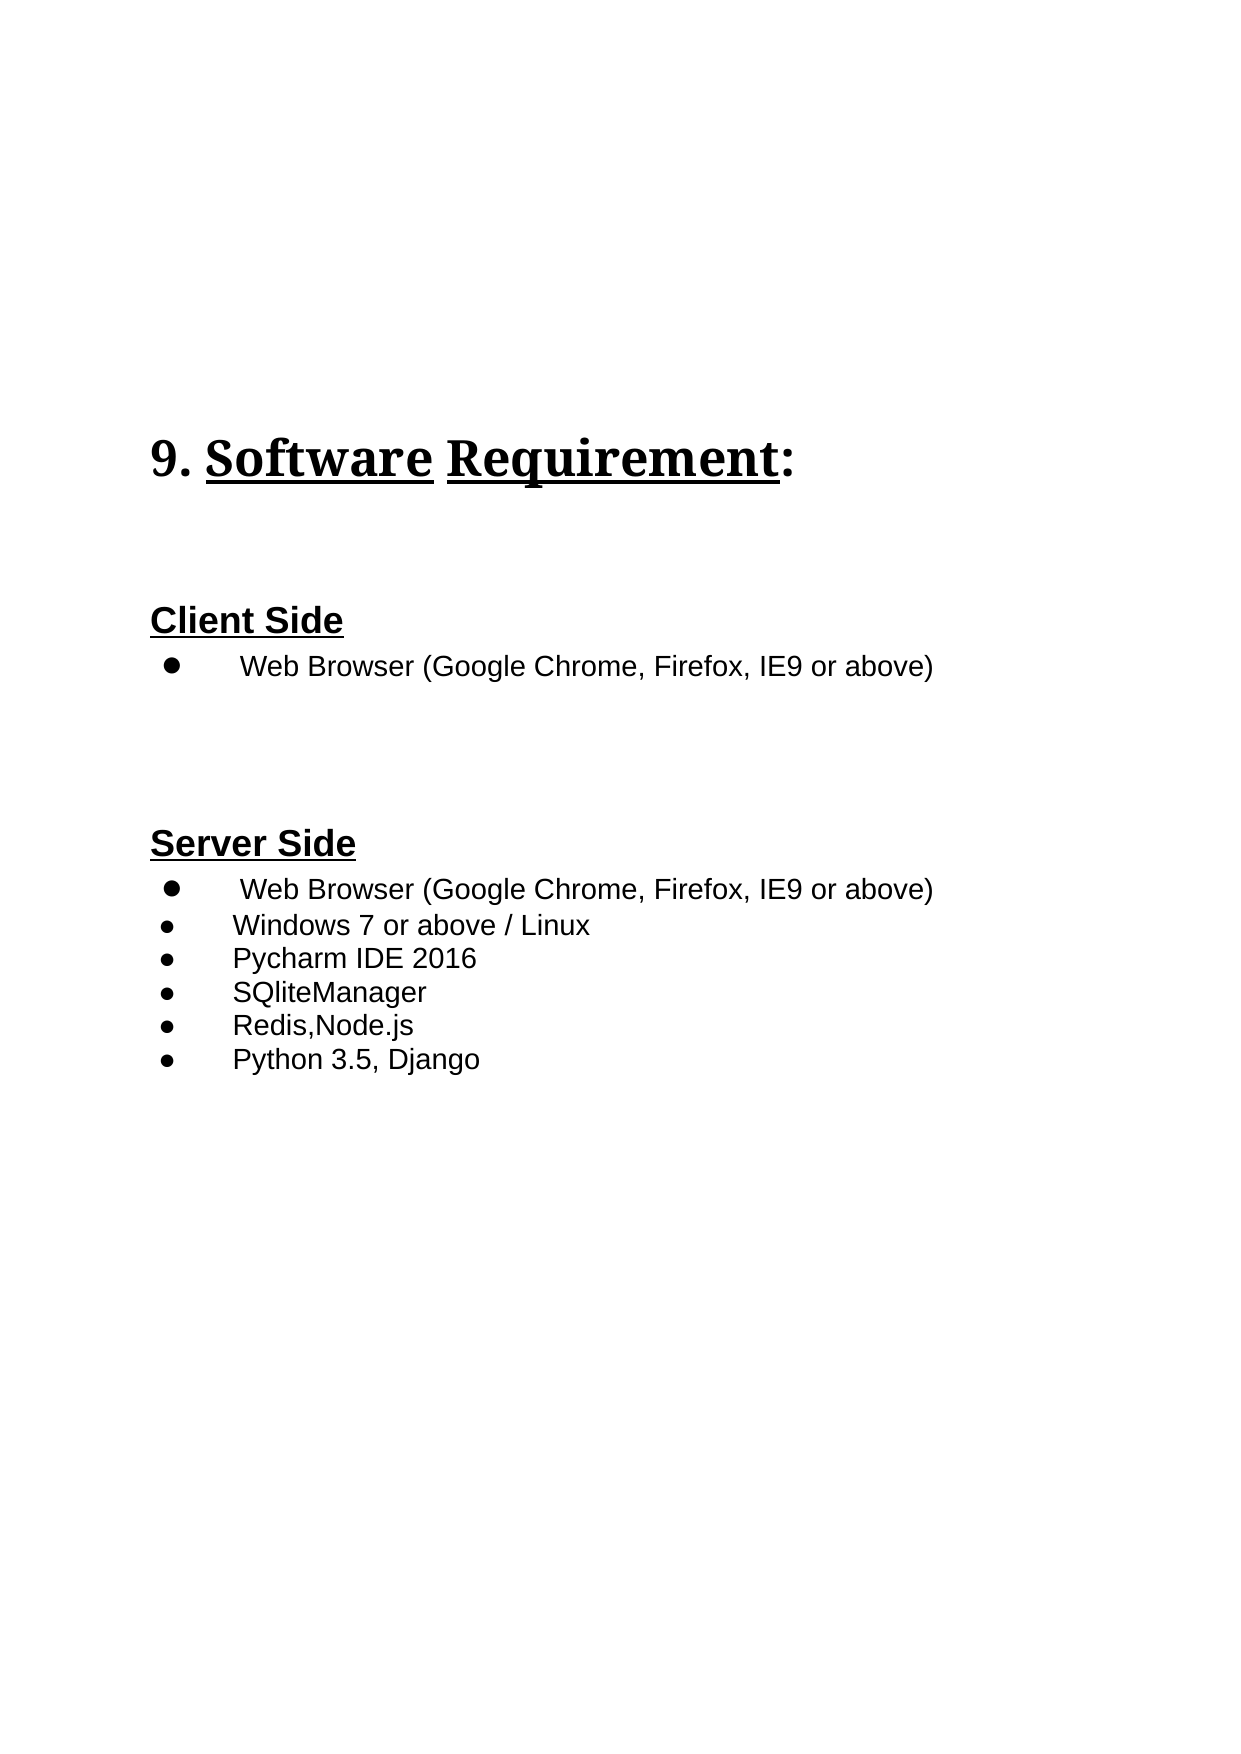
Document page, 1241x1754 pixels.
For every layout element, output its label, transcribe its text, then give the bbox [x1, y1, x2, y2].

text Client Side [150, 598, 1090, 642]
text 9. Software Requirement: [150, 422, 1090, 491]
text ● Pycharm IDE 2016 [150, 941, 1090, 975]
text ● Python 3.5, Django [150, 1042, 1090, 1075]
text ● Web Browser (Google Chrome, Firefox, IE9 or above) [150, 642, 1090, 685]
text ● SQliteManager [150, 975, 1090, 1008]
text Server Side [150, 821, 1090, 864]
text ● Redis,Node.js [150, 1008, 1090, 1042]
text ● Web Browser (Google Chrome, Firefox, IE9 or above) [150, 864, 1090, 908]
text ● Windows 7 or above / Linux [150, 908, 1090, 941]
